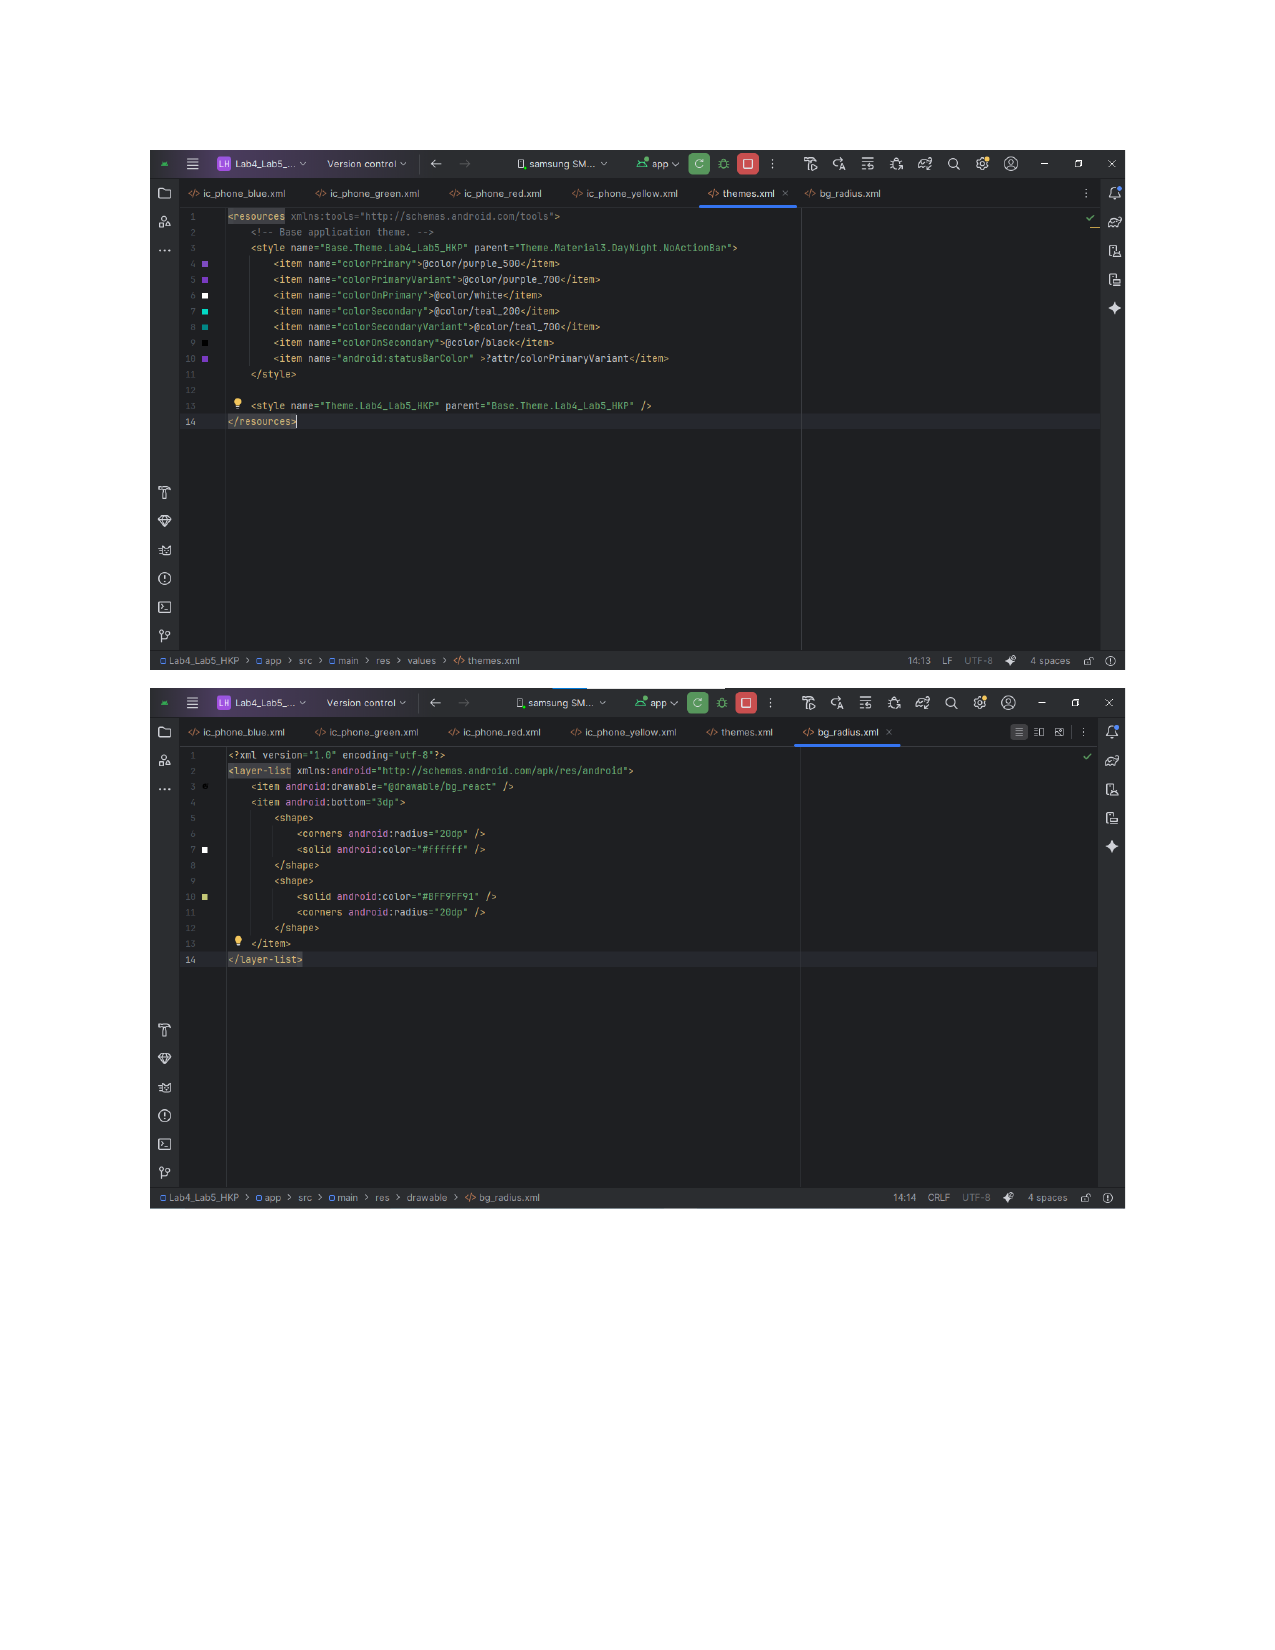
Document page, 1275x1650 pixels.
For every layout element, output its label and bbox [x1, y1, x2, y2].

picture [150, 150, 1125, 670]
picture [150, 688, 1125, 1209]
